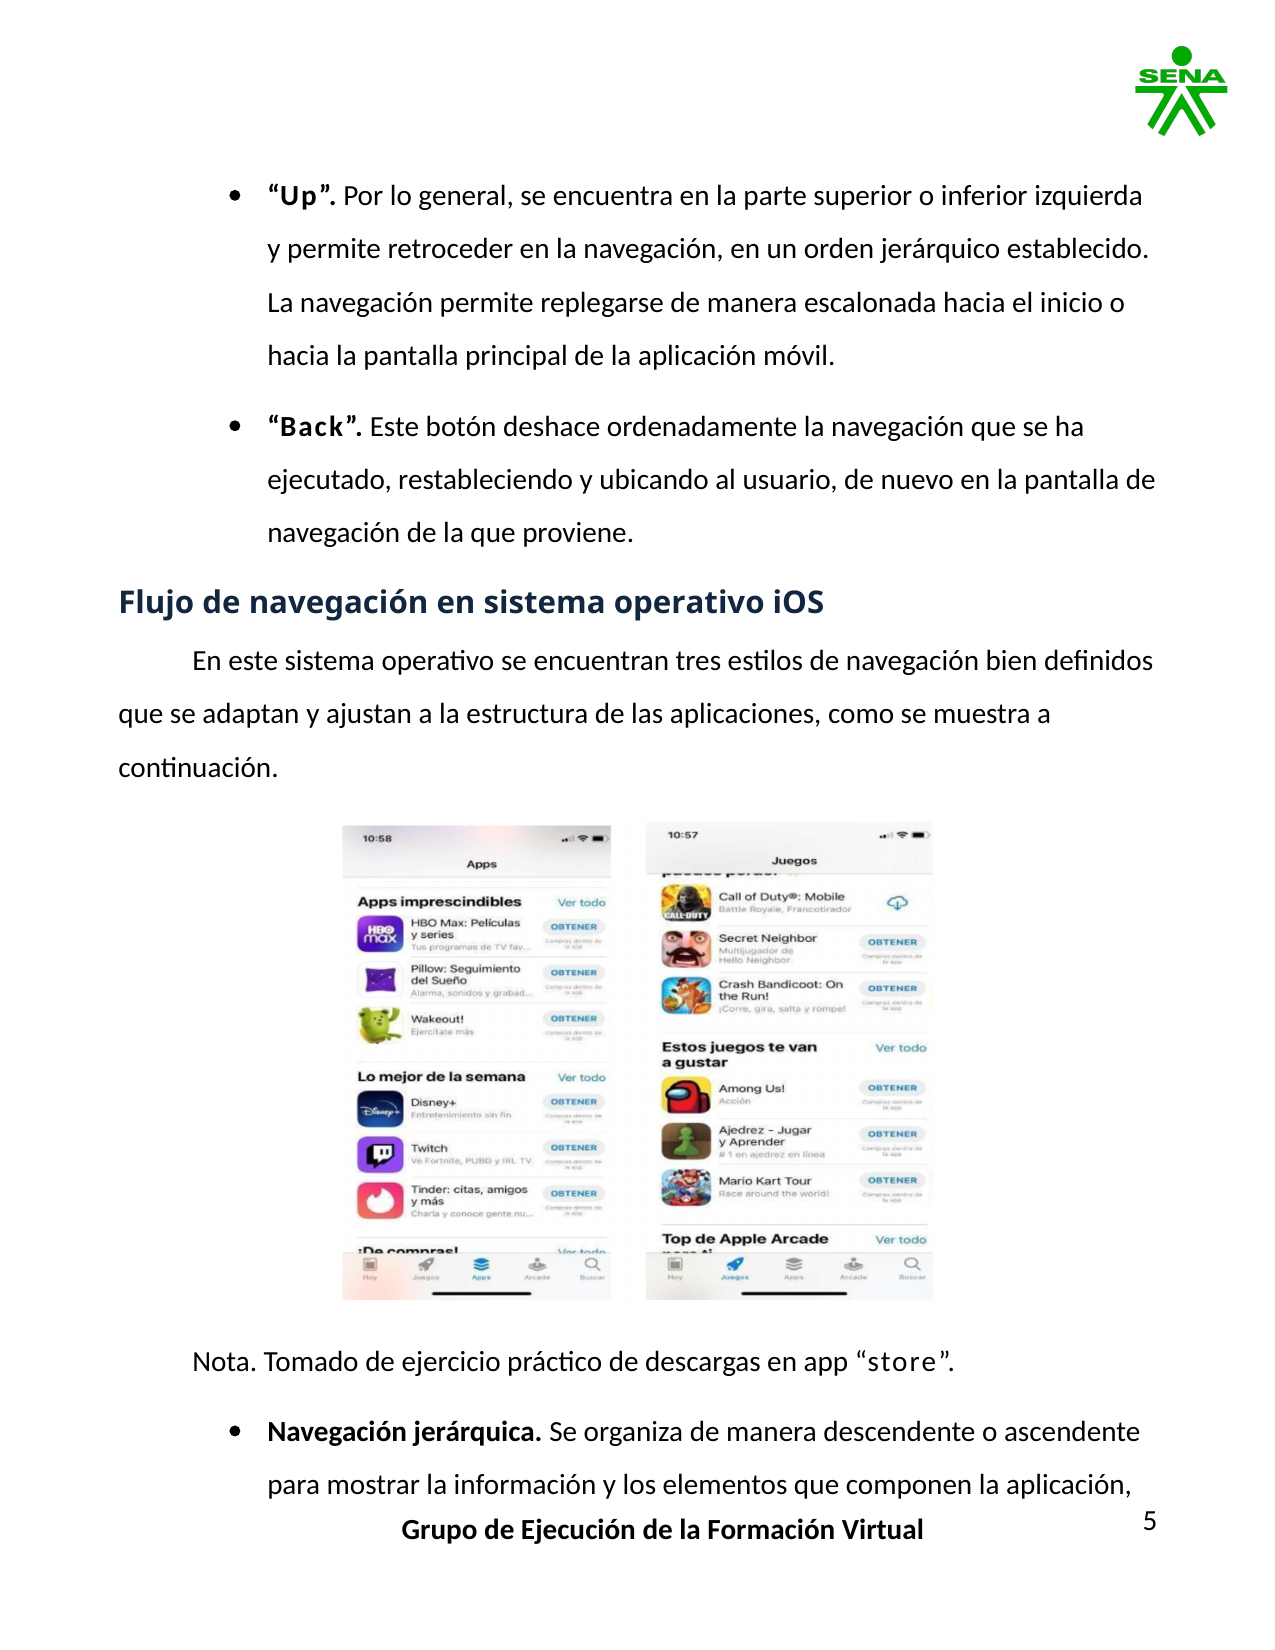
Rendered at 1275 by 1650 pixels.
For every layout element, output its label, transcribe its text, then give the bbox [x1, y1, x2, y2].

picture [335, 818, 940, 1309]
text En este sistema operativo se encuentran tres estilos de navegación bien definidos que se adaptan y ajustan a la estructura de las aplicaciones, como se muestra a continuación. [118, 642, 1157, 784]
list “Back”. Este botón deshace ordenadamente la navegación que se ha ejecutado, restableciendo y ubicando al usuario, de nuevo en la pantalla de navegación de la que proviene. [230, 408, 1157, 550]
subtitle Flujo de navegación en sistema operativo iOS [118, 580, 1157, 623]
picture [1135, 46, 1228, 136]
list “Up”. Por lo general, se encuentra en la parte superior o inferior izquierda y permite retroceder en la navegación, en un orden jerárquico establecido. La navegación permite replegarse de manera escalonada hacia el inicio o hacia la pantalla principal de la aplicación móvil. [230, 177, 1157, 373]
text Nota. Tomado de ejercicio práctico de descargas en app “store”. [118, 1343, 1157, 1378]
